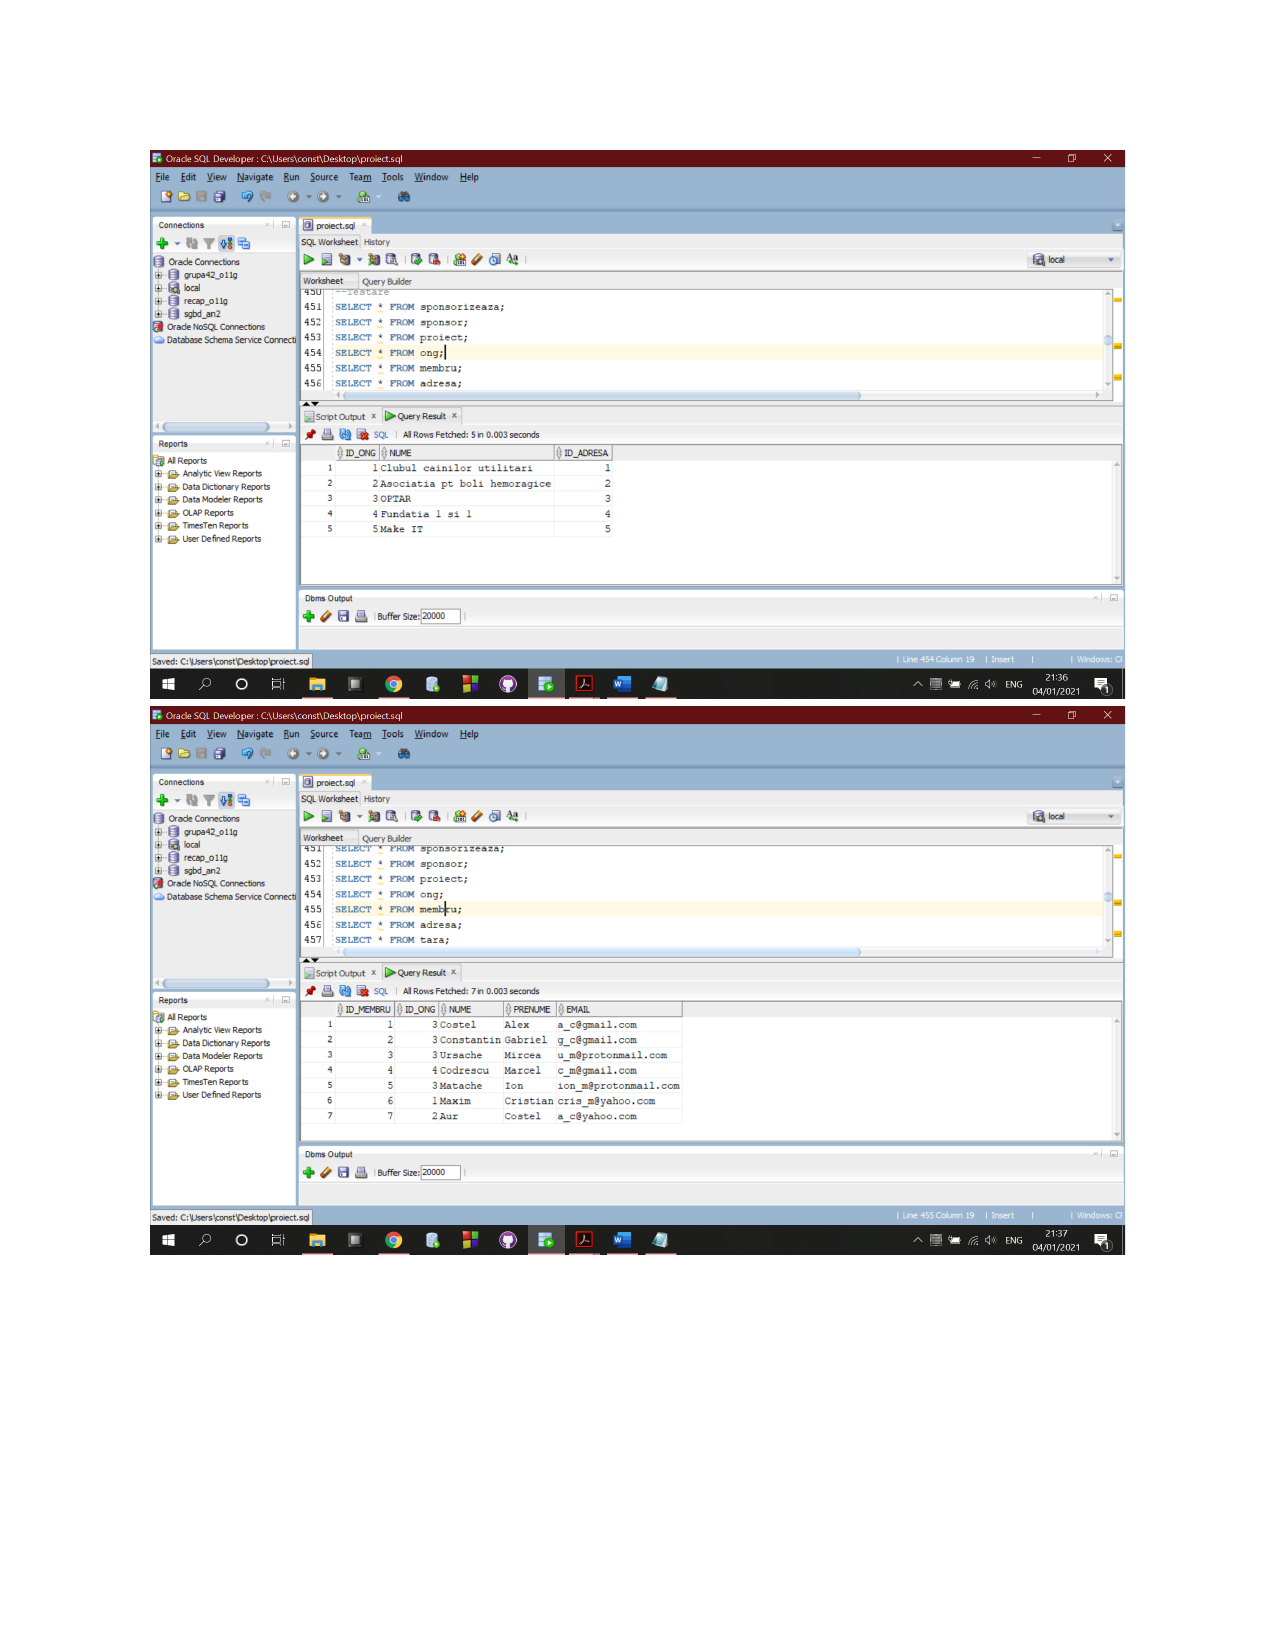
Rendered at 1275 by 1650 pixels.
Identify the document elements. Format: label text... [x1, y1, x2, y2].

picture [150, 706, 1125, 1255]
picture [150, 150, 1125, 699]
